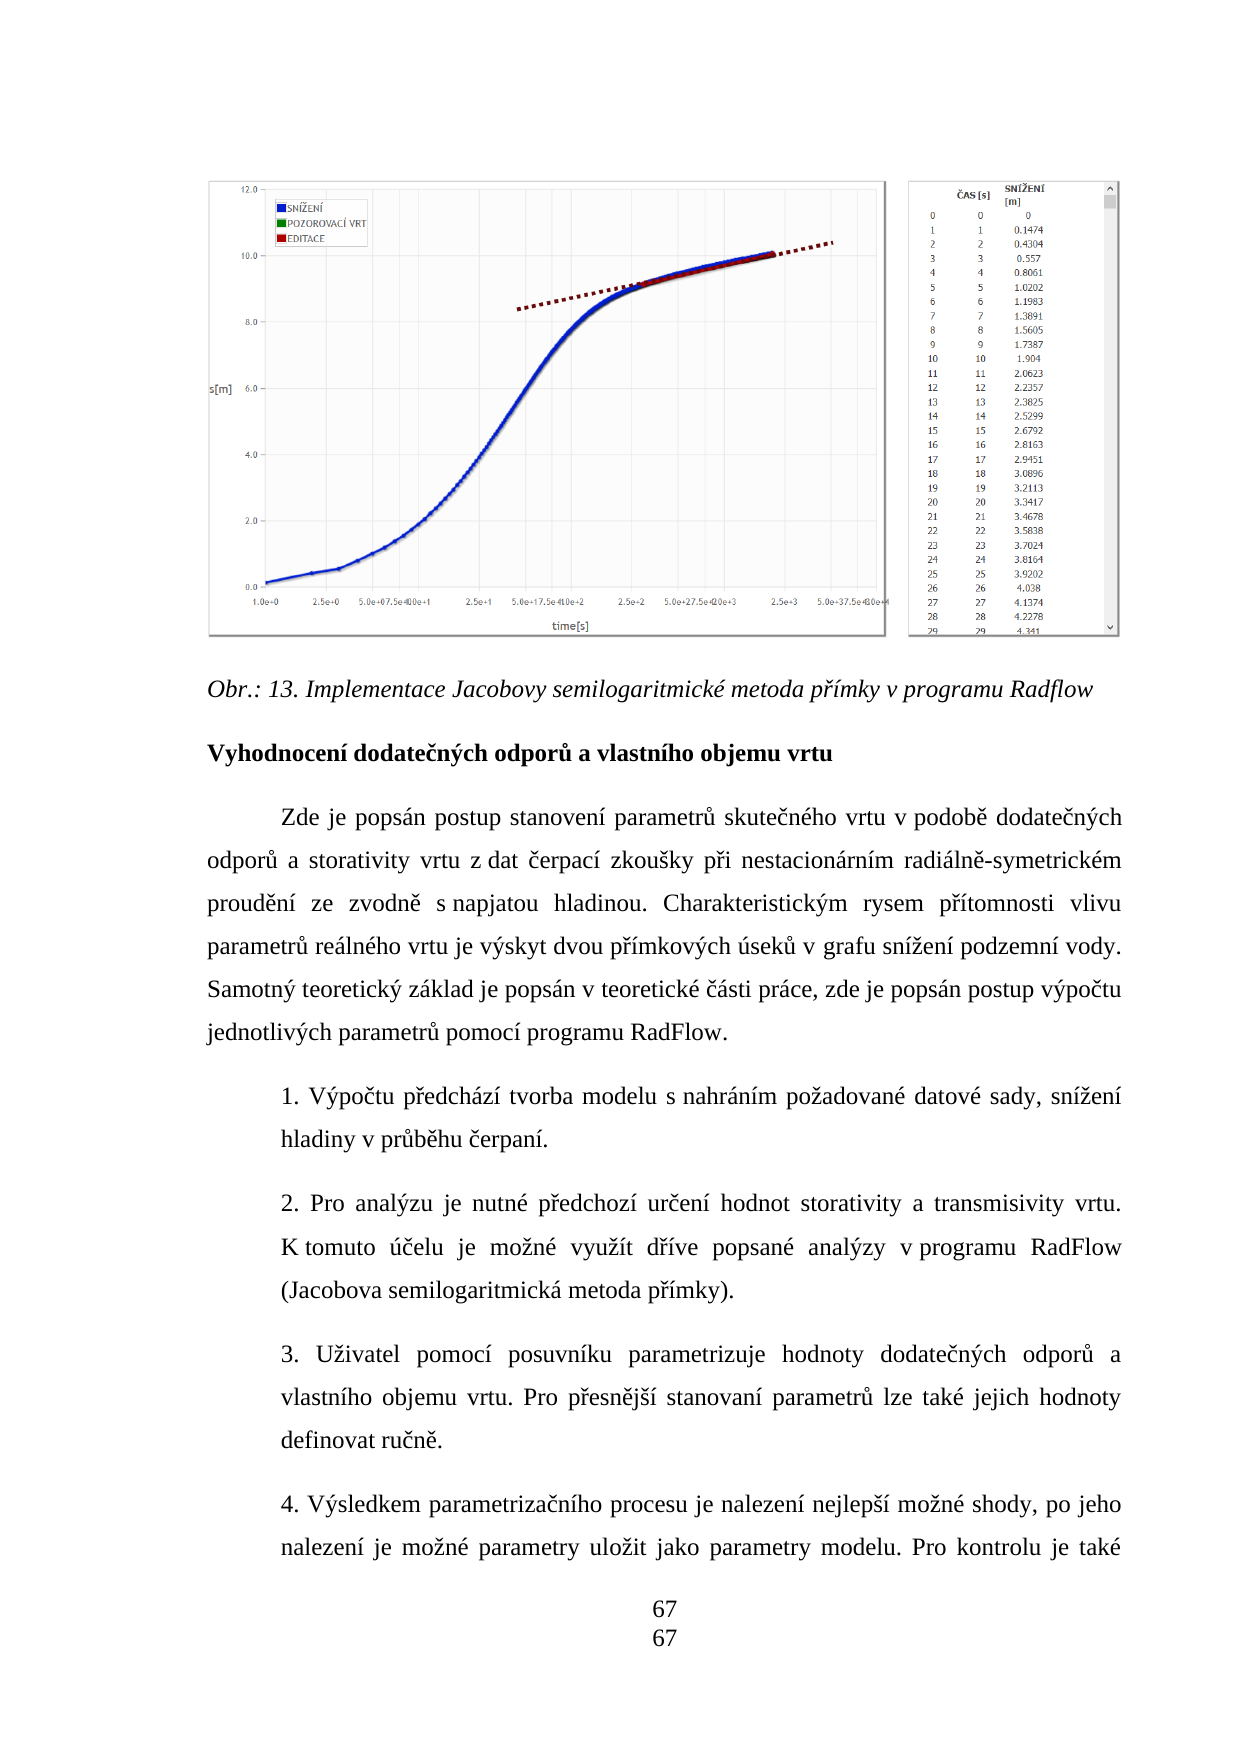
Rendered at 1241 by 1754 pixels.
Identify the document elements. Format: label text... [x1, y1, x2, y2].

text 2. Pro analýzu je nutné předchozí určení hodnot storativity a transmisivity vrtu. K tomuto účelu je možné využít dříve popsané analýzy v programu RadFlow (Jacobova semilogaritmická metoda přímky). [281, 1188, 1122, 1303]
picture [206, 177, 1123, 639]
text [281, 1489, 1122, 1561]
text 3. Uživatel pomocí posuvníku parametrizuje hodnoty dodatečných odporů a vlastního objemu vrtu. Pro přesnější stanovaní parametrů lze také jejich hodnoty definovat ručně. [281, 1339, 1122, 1454]
text Vyhodnocení dodatečných odporů a vlastního objemu vrtu [207, 738, 1122, 767]
text Zde je popsán postup stanovení parametrů skutečného vrtu v podobě dodatečných odporů a storativity vrtu z dat čerpací zkoušky při nestacionárním radiálně-symetrickém proudění ze zvodně s napjatou hladinou. Charakteristickým rysem přítomnosti vlivu parametrů reálného vrtu je výskyt dvou přímkových úseků v grafu snížení podzemní vody. Samotný teoretický základ je popsán v teoretické části práce, zde je popsán postup výpočtu jednotlivých parametrů pomocí programu RadFlow. [207, 802, 1122, 1046]
text 1. Výpočtu předchází tvorba modelu s nahráním požadované datové sady, snížení hladiny v průběhu čerpaní. [281, 1081, 1122, 1153]
